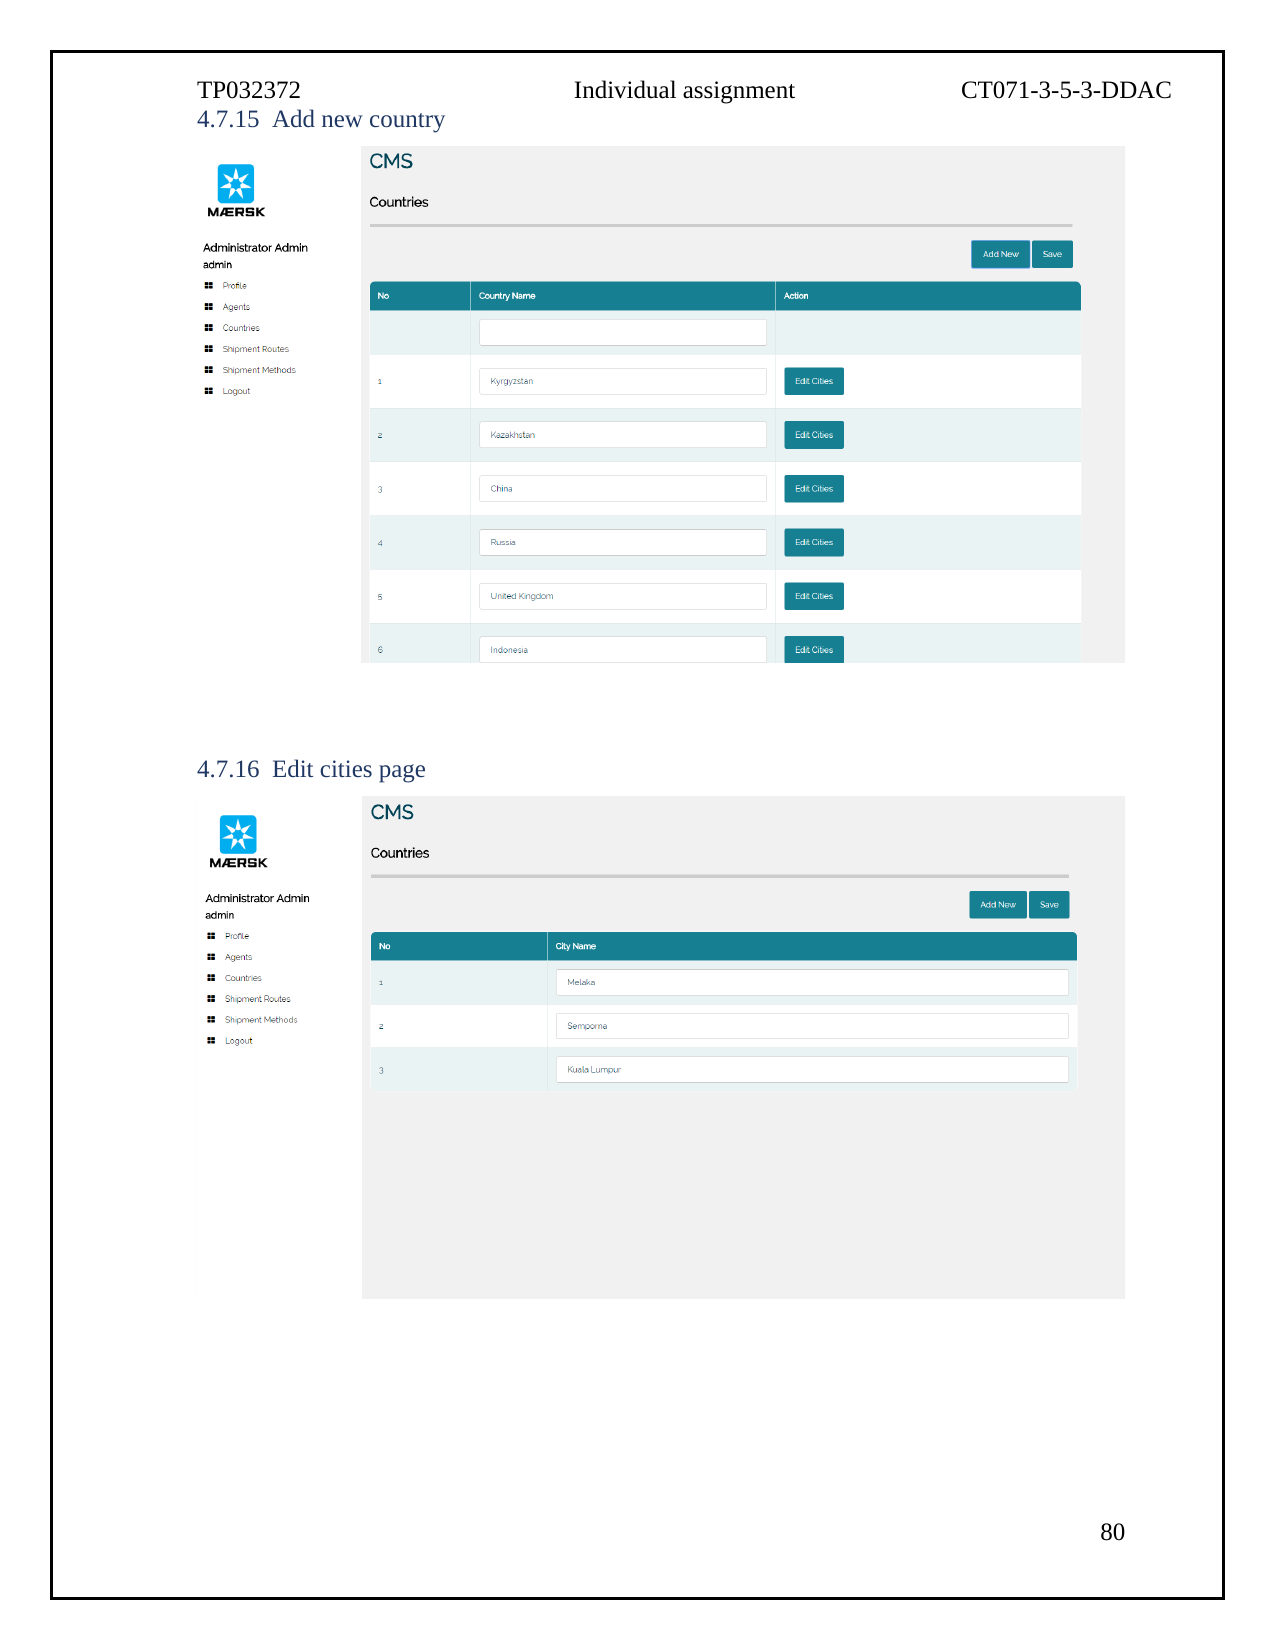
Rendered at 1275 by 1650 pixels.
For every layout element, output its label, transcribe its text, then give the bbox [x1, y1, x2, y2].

subtitle Add new country [197, 104, 1125, 132]
picture [196, 146, 1125, 663]
picture [196, 796, 1125, 1299]
subtitle Edit cities page [197, 754, 1125, 782]
